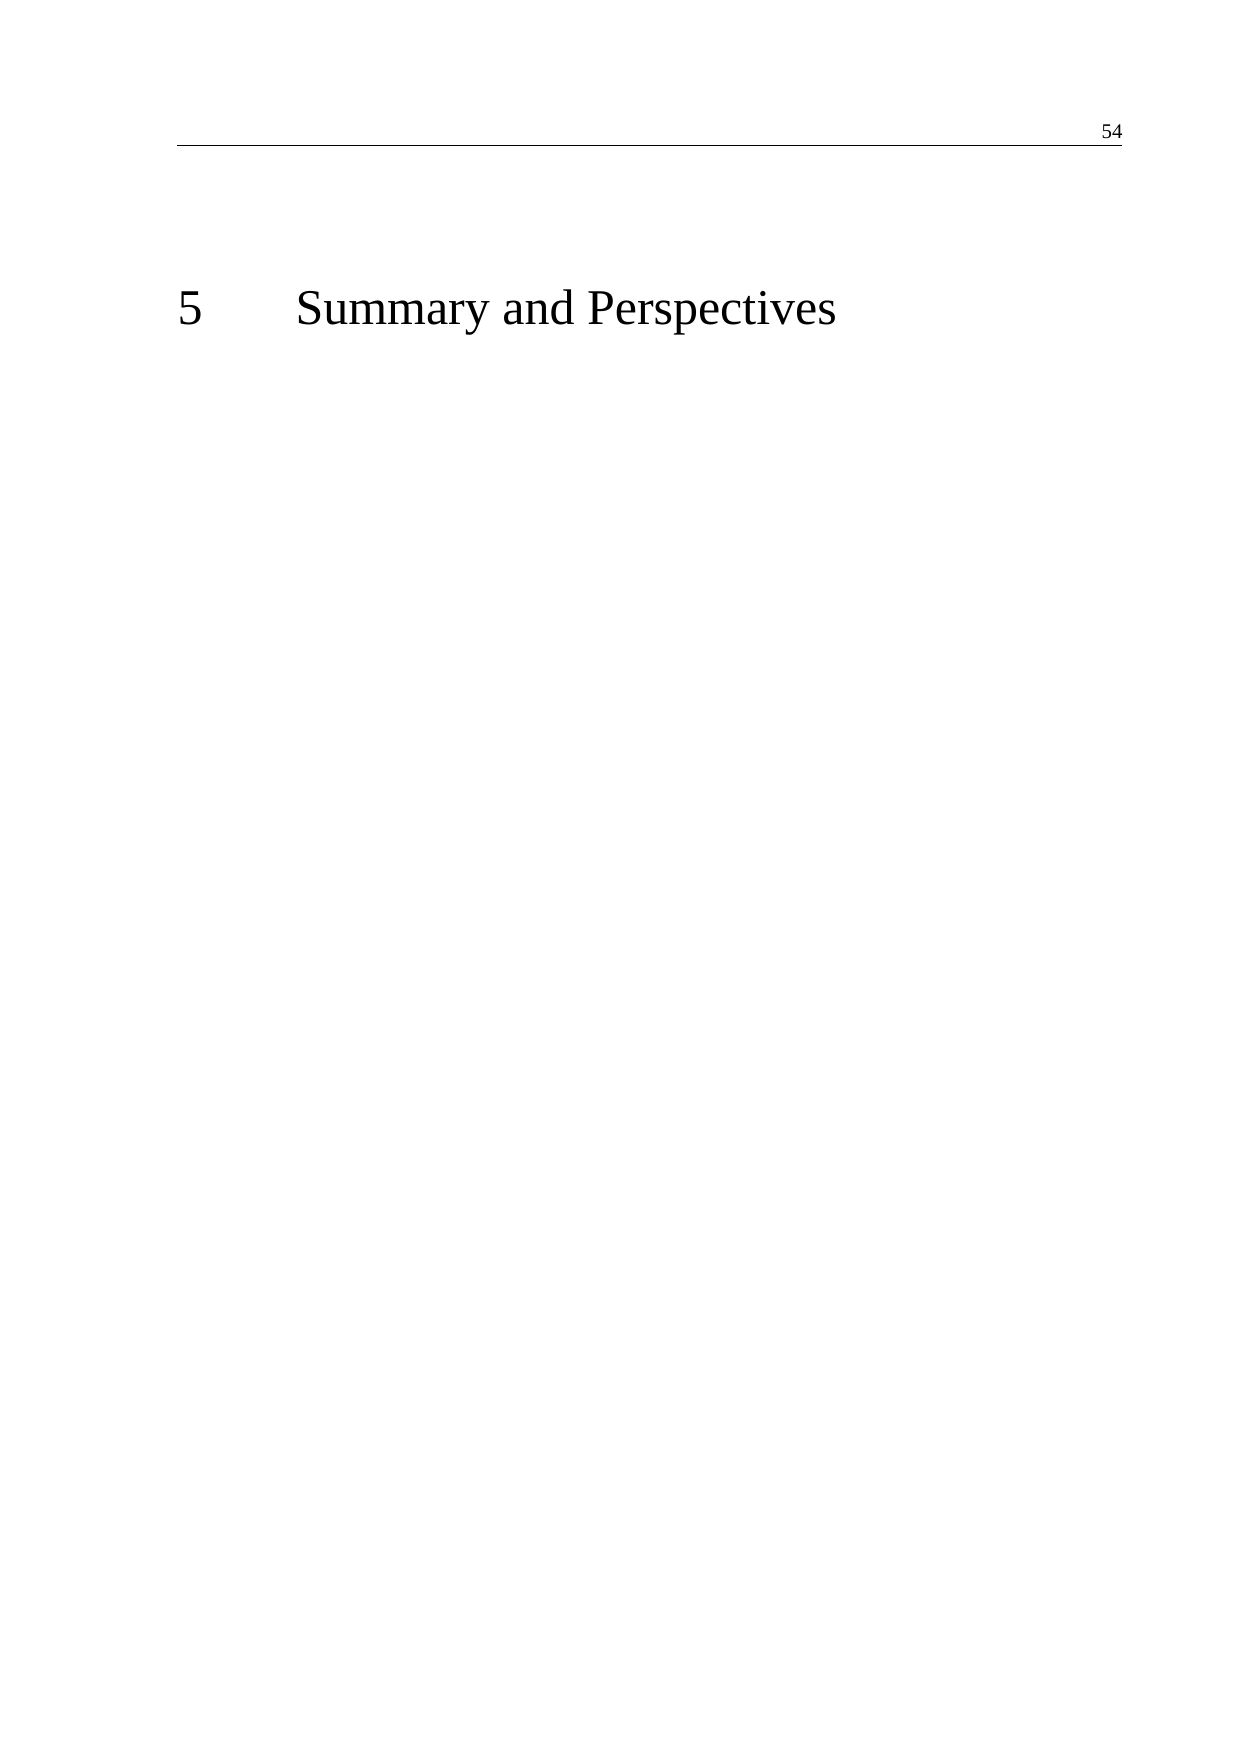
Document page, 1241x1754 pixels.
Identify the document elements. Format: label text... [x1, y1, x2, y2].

subtitle Summary and Perspectives [177, 277, 1122, 335]
